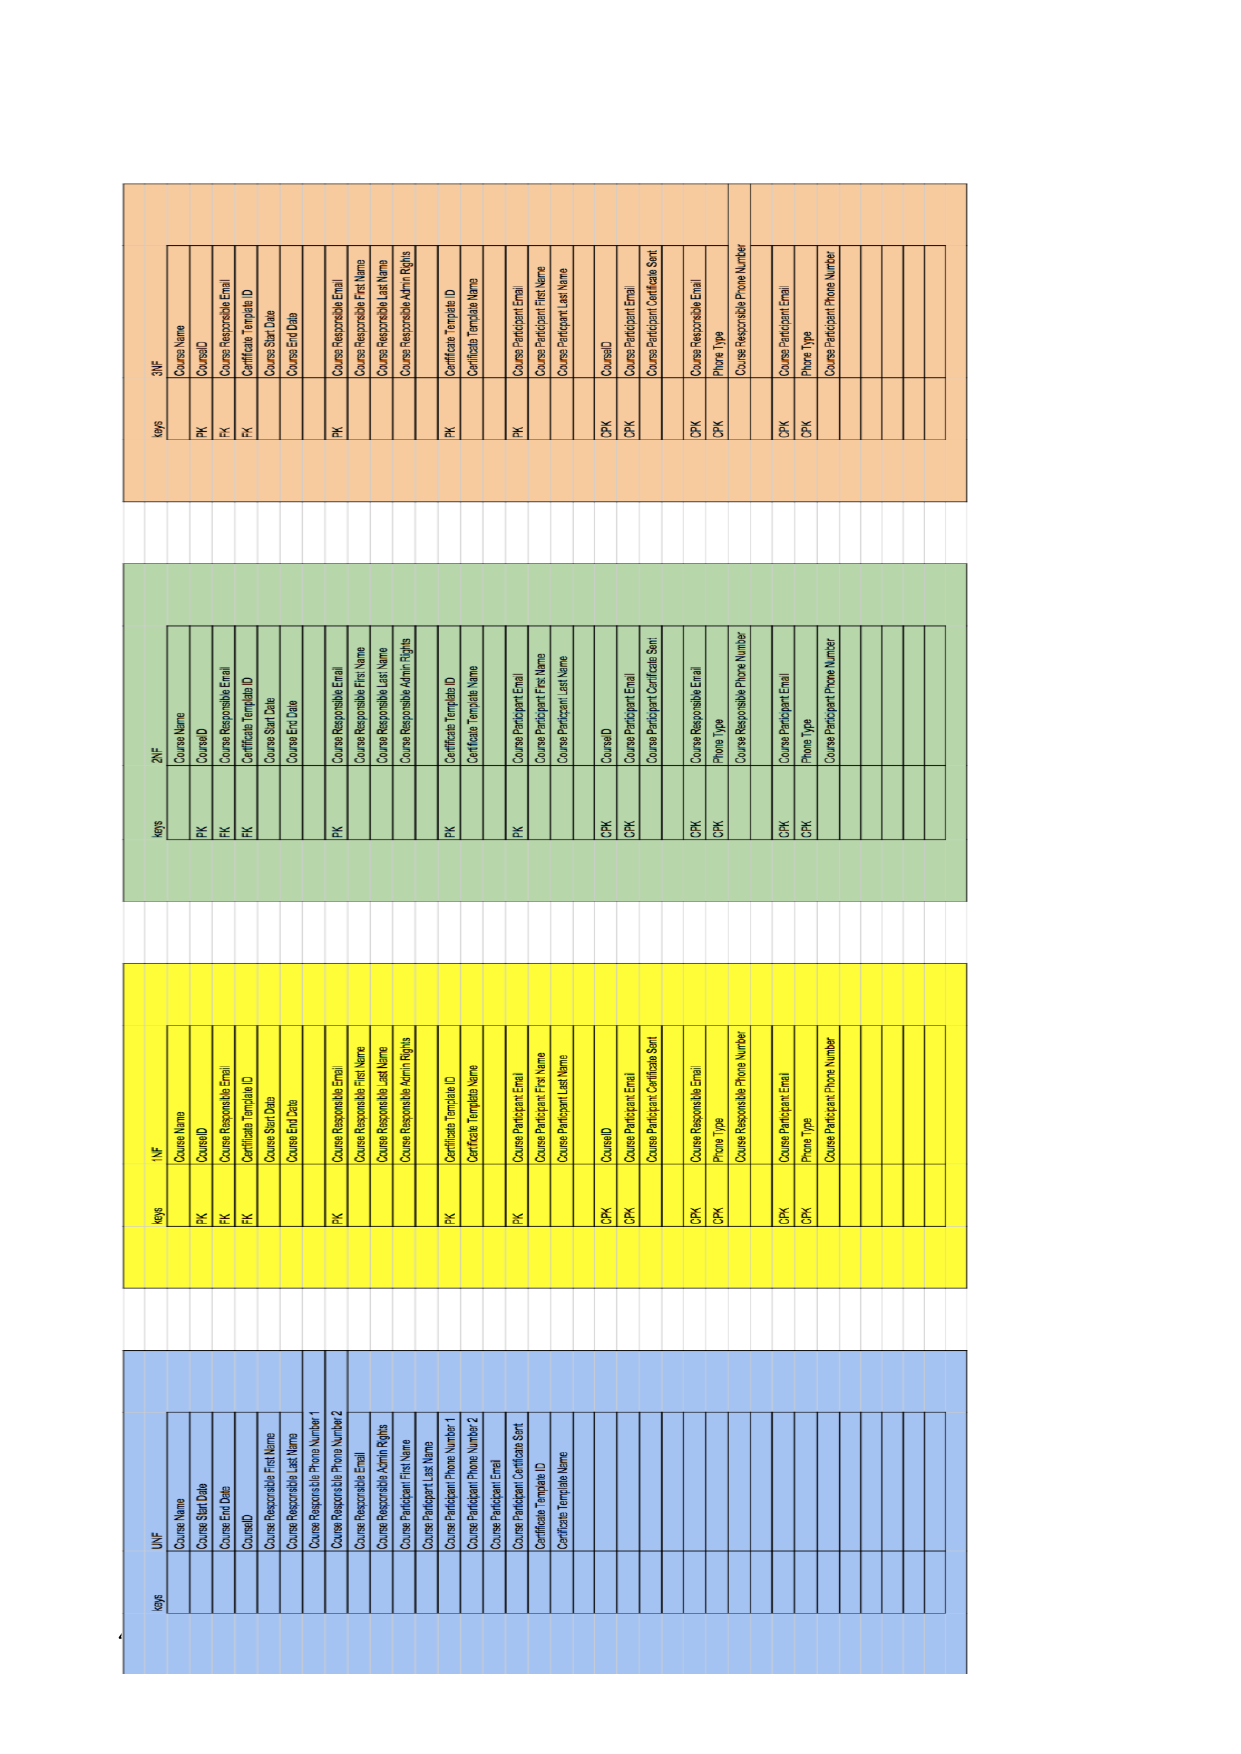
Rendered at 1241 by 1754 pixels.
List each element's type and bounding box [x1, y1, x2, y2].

picture [122, 183, 968, 1672]
